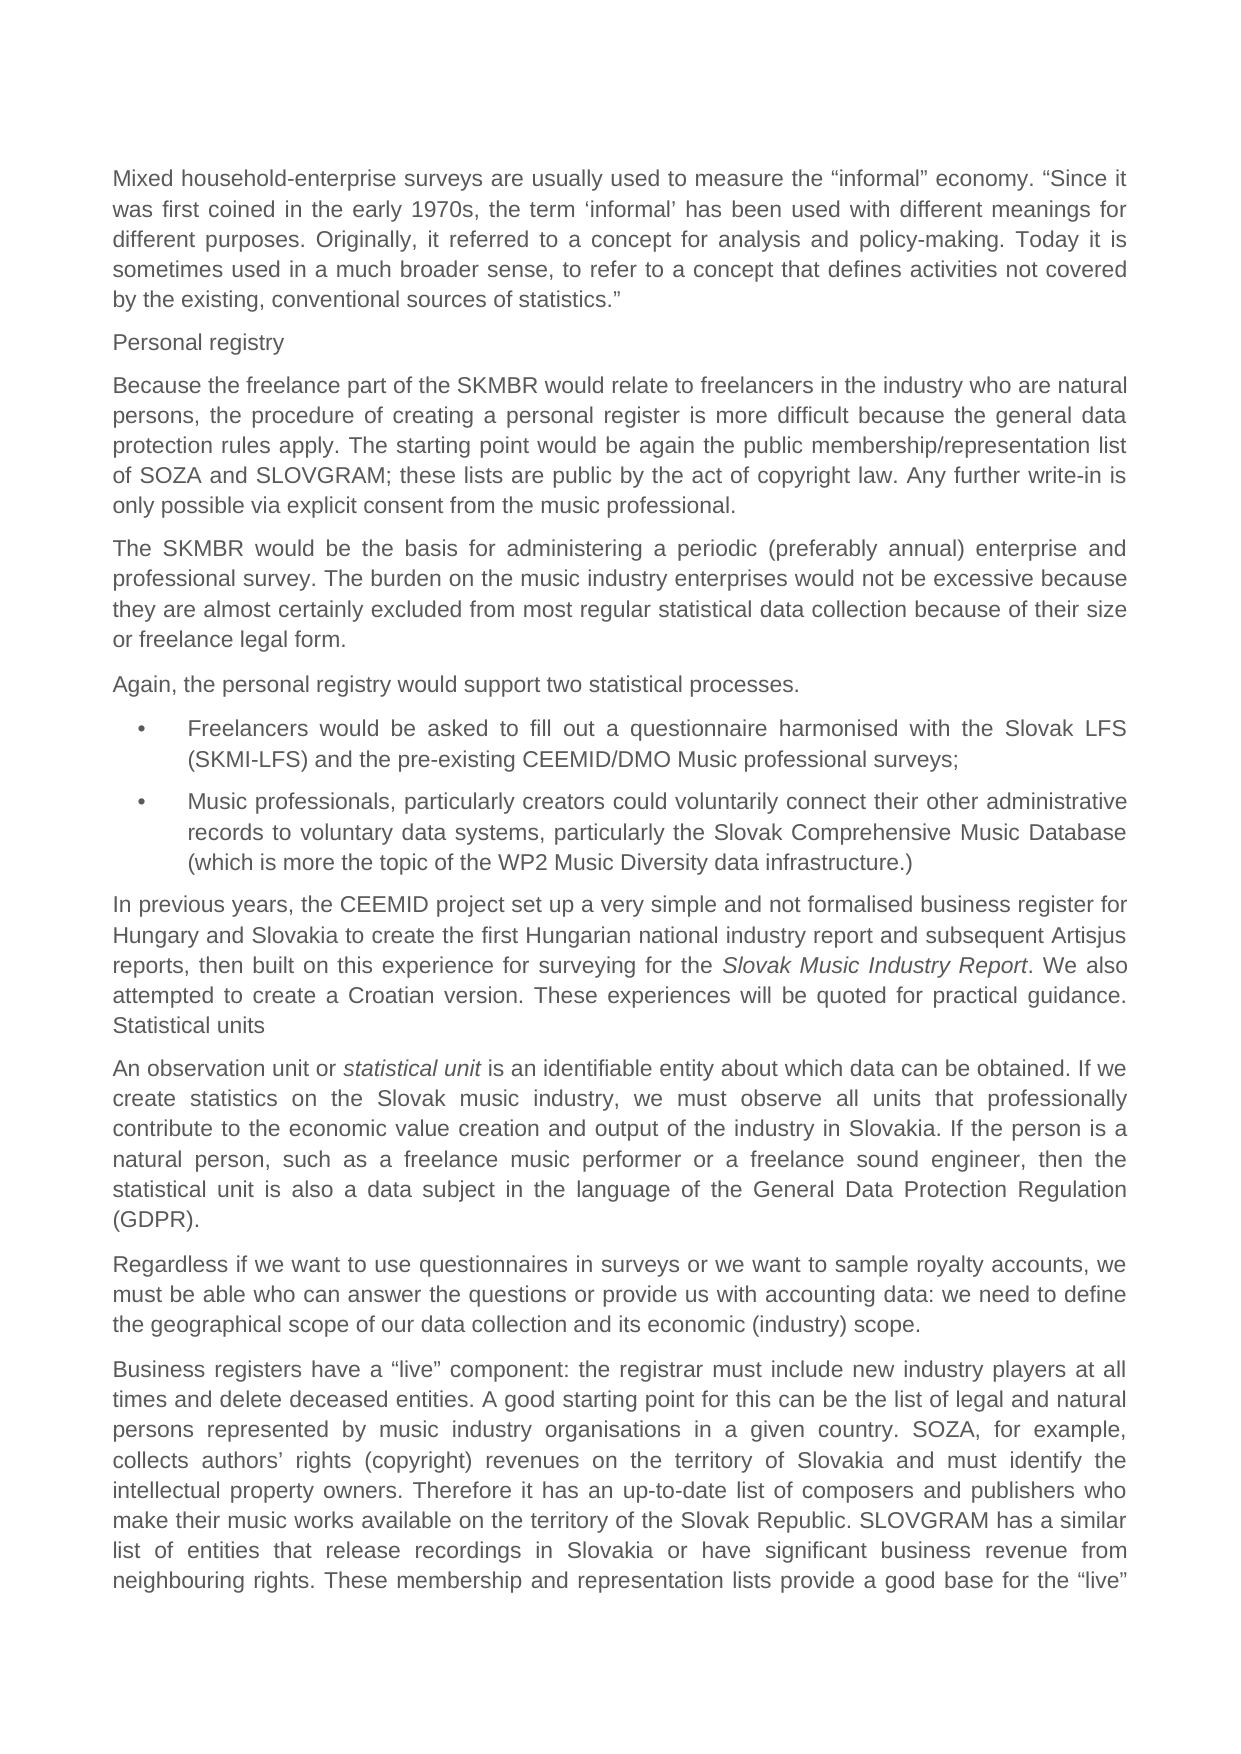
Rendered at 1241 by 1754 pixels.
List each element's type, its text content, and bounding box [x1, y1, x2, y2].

text Regardless if we want to use questionnaires in surveys or we want to sample royalty accounts, we must be able who can answer the questions or provide us with accounting data: we need to define the geographical scope of our data collection and its economic (industry) scope. [112, 1251, 1128, 1338]
list Freelancers would be asked to fill out a questionnaire harmonised with the Slovak LFS (SKMI-LFS) and the pre-existing CEEMID/DMO Music professional surveys; [137, 715, 1128, 772]
list Music professionals, particularly creators could voluntarily connect their other administrative records to voluntary data systems, particularly the Slovak Comprehensive Music Database (which is more the topic of the WP2 Music Diversity data infrastructure.) [137, 788, 1128, 875]
text An observation unit or statistical unit is an identifiable entity about which data can be obtained. If we create statistics on the Slovak music industry, we must observe all units that professionally contribute to the economic value creation and output of the industry in Slovakia. If the person is a natural person, such as a freelance music performer or a freelance sound engineer, then the statistical unit is also a data subject in the language of the General Data Protection Regulation (GDPR). [112, 1055, 1128, 1232]
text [112, 1356, 1128, 1594]
text The SKMBR would be the basis for administering a periodic (preferably annual) enterprise and professional survey. The burden on the music industry enterprises would not be excessive because they are almost certainly excluded from most regular statistical data collection because of their size or freelance legal form. [112, 535, 1128, 652]
text Again, the personal registry would support two statistical processes. [112, 671, 1128, 697]
